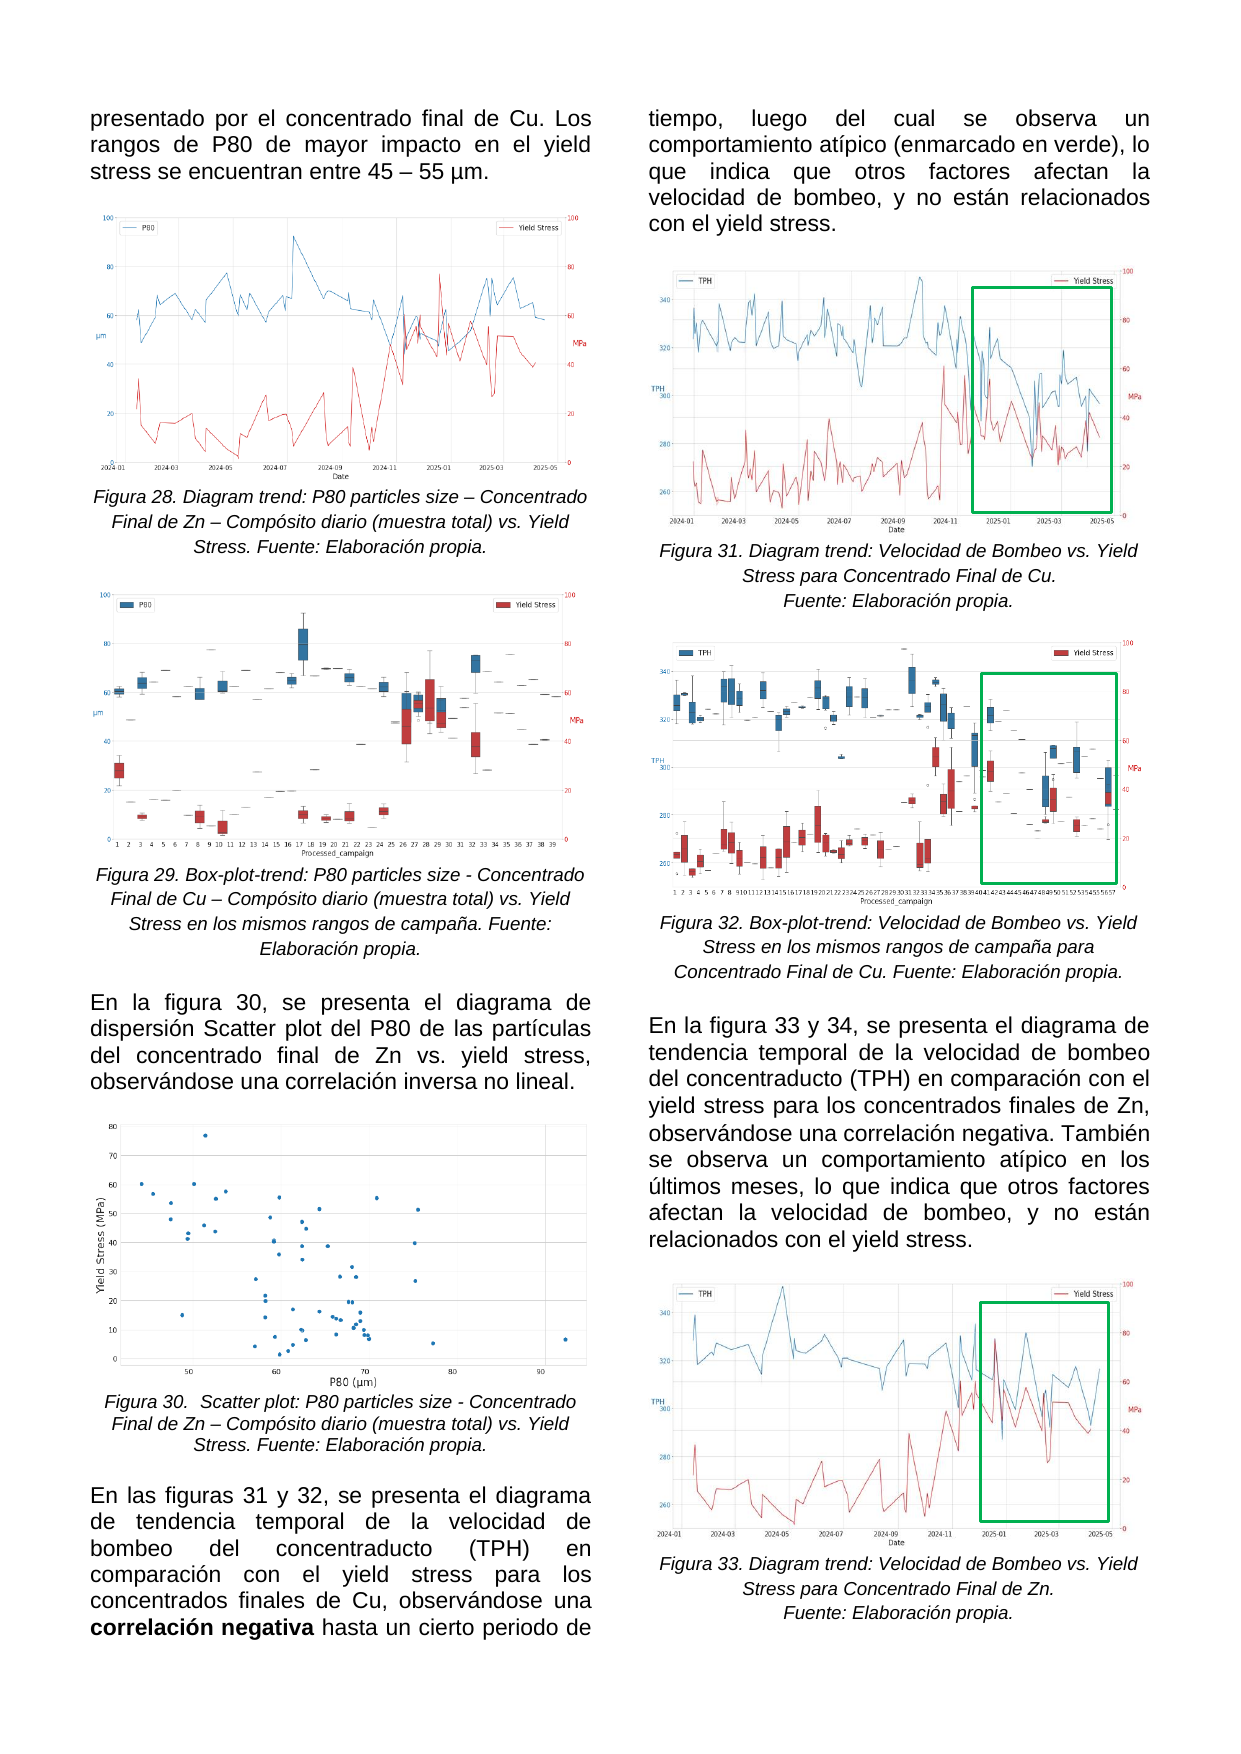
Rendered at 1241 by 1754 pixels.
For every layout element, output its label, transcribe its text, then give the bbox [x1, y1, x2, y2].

text Figura 33. Diagram trend: Velocidad de Bombeo vs. Yield Stress para Concentrado Final de Zn. [648, 1552, 1150, 1599]
picture [93, 212, 589, 483]
picture [93, 1120, 589, 1391]
picture [648, 265, 1144, 536]
text Figura 31. Diagram trend: Velocidad de Bombeo vs. Yield Stress para Concentrado Final de Cu. [648, 540, 1150, 586]
picture [648, 1278, 1144, 1549]
text Fuente: Elaboración propia. [648, 589, 1150, 611]
text En las figuras 31 y 32, se presenta el diagrama de tendencia temporal de la velocidad de bombeo del concentraducto (TPH) en comparación con el yield stress para los concentrados finales de Cu, observándose una correlación negativa hasta un cierto periodo de tiempo, luego del cual se observa un comportamiento atípico (enmarcado en verde), lo que indica que otros factores afectan la velocidad de bombeo, y no están relacionados con el yield stress. [648, 105, 1150, 237]
text Figura 32. Box-plot-trend: Velocidad de Bombeo vs. Yield Stress en los mismos rangos de campaña para Concentrado Final de Cu. Fuente: Elaboración propia. [648, 912, 1150, 983]
text Figura 29. Box-plot-trend: P80 particles size - Concentrado Final de Cu – Compósito diario (muestra total) vs. Yield Stress en los mismos rangos de campaña. Fuente: Elaboración propia. [90, 863, 592, 959]
text Figura 30. Scatter plot: P80 particles size - Concentrado Final de Zn – Compósito diario (muestra total) vs. Yield Stress. Fuente: Elaboración propia. [90, 1391, 592, 1455]
text Fuente: Elaboración propia. [648, 1602, 1150, 1624]
text En la figura 33 y 34, se presenta el diagrama de tendencia temporal de la velocidad de bombeo del concentraducto (TPH) en comparación con el yield stress para los concentrados finales de Zn, observándose una correlación negativa. También se observa un comportamiento atípico en los últimos meses, lo que indica que otros factores afectan la velocidad de bombeo, y no están relacionados con el yield stress. [648, 1012, 1150, 1252]
text En la figura 30, se presenta el diagrama de dispersión Scatter plot del P80 de las partículas del concentrado final de Zn vs. yield stress, observándose una correlación inversa no lineal. [90, 989, 592, 1094]
picture [648, 637, 1144, 908]
picture [90, 589, 585, 860]
text En las figuras 31 y 32, se presenta el diagrama de tendencia temporal de la velocidad de bombeo del concentraducto (TPH) en comparación con el yield stress para los concentrados finales de Cu, observándose una correlación negativa hasta un cierto periodo de tiempo, luego del cual se observa un comportamiento atípico (enmarcado en verde), lo que indica que otros factores afectan la velocidad de bombeo, y no están relacionados con el yield stress. [90, 1482, 592, 1640]
